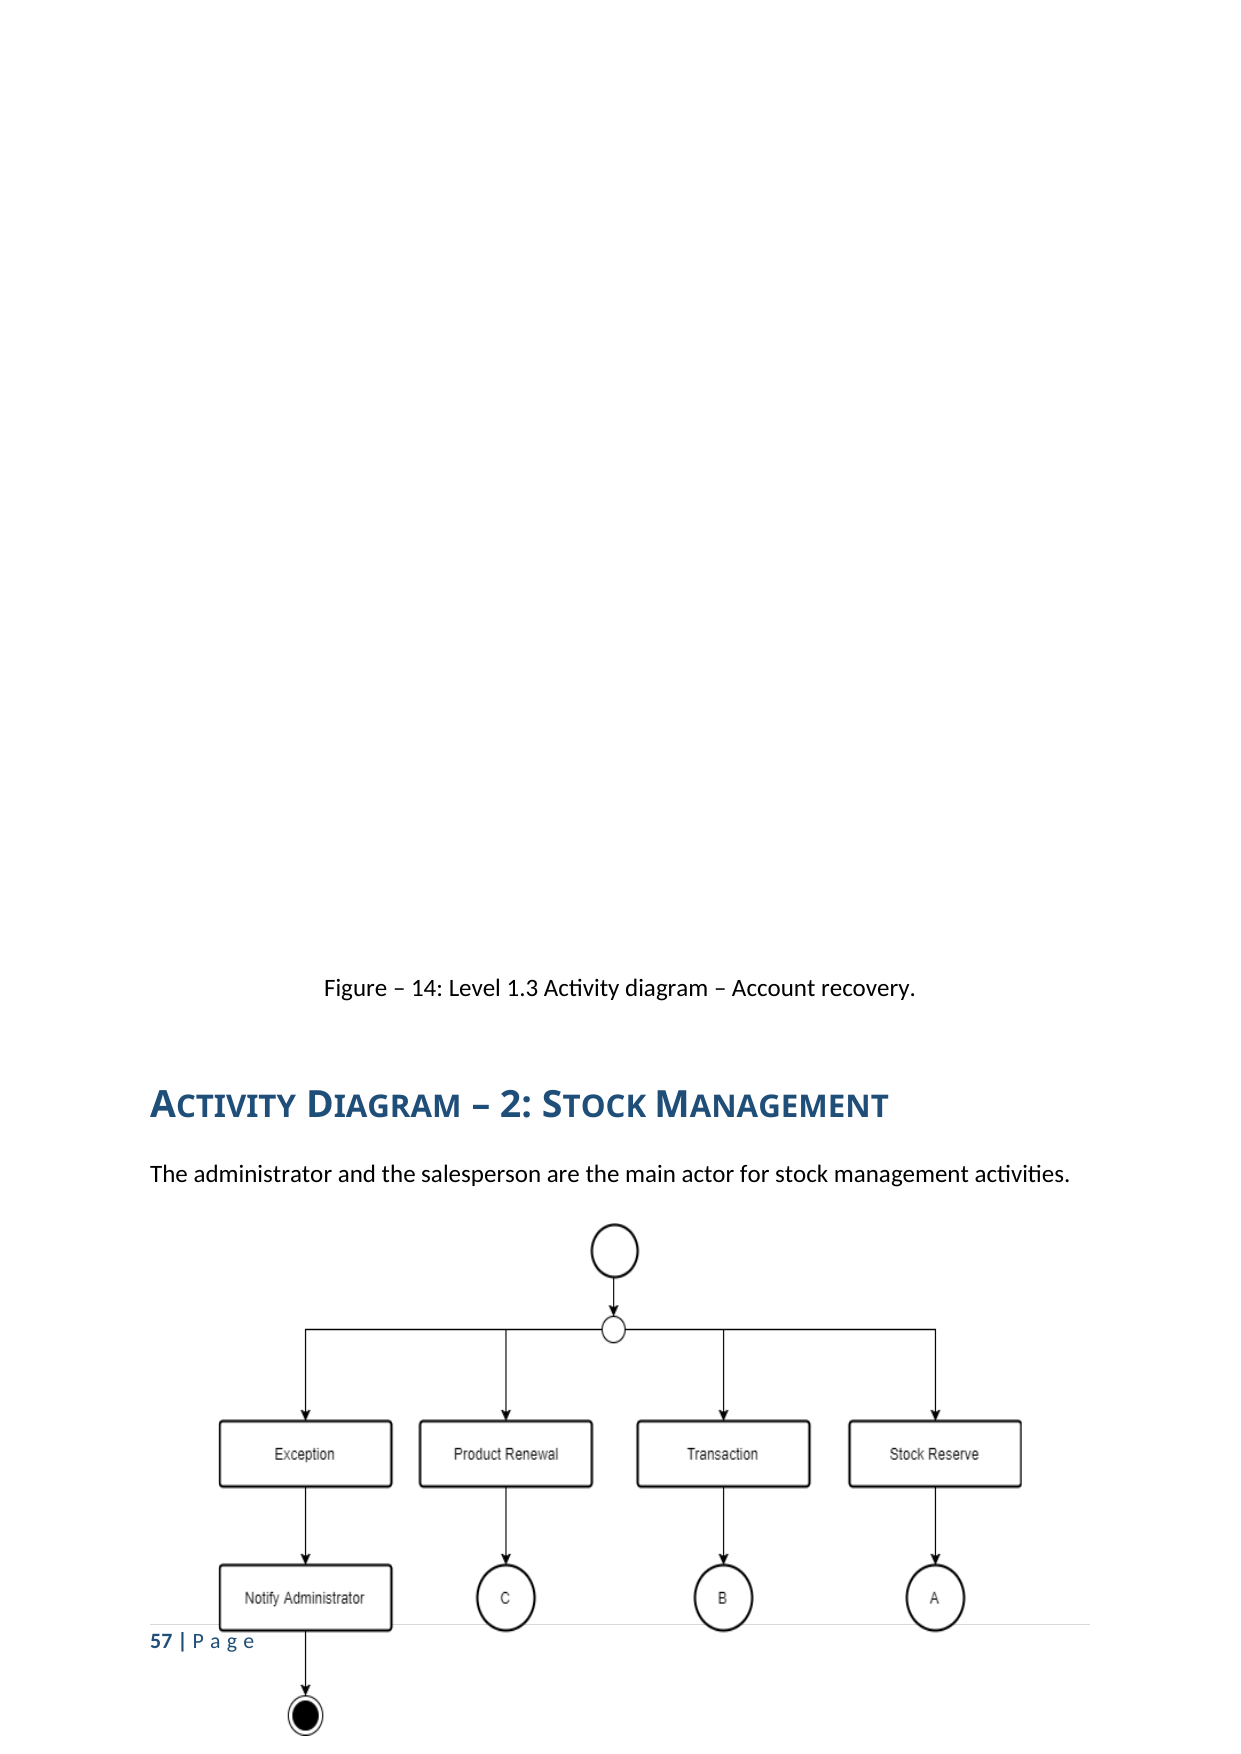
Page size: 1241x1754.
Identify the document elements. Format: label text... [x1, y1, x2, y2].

text Figure – 14: Level 1.3 Activity diagram – Account recovery. [150, 972, 1090, 1002]
picture [218, 1223, 1022, 1736]
text ACTIVITY DIAGRAM – 2: STOCK MANAGEMENT [150, 1078, 1090, 1129]
text The administrator and the salesperson are the main actor for stock management activities. [150, 1158, 1090, 1188]
